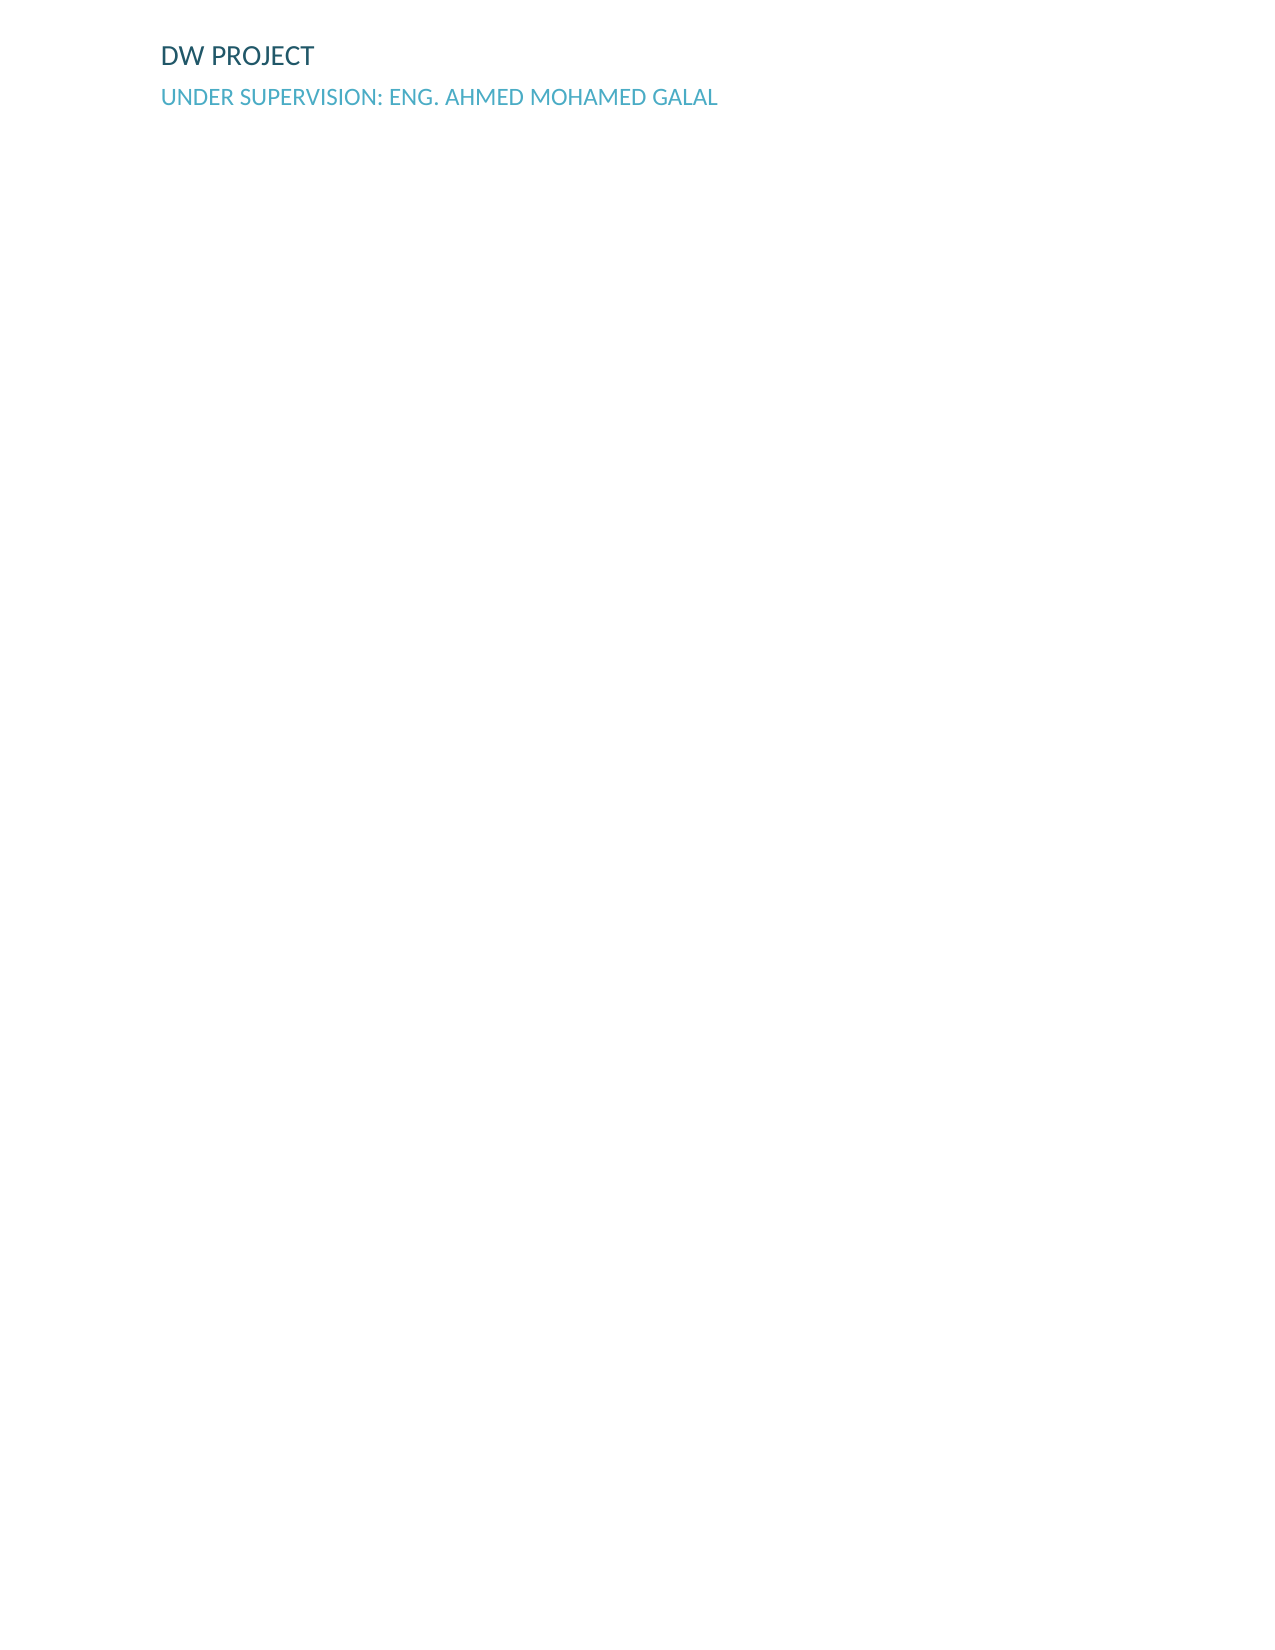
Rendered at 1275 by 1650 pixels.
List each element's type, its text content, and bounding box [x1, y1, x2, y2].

text DW PROJECT [161, 37, 1214, 73]
text UNDER SUPERVISION: ENG. AHMED MOHAMED GALAL [161, 81, 1214, 112]
